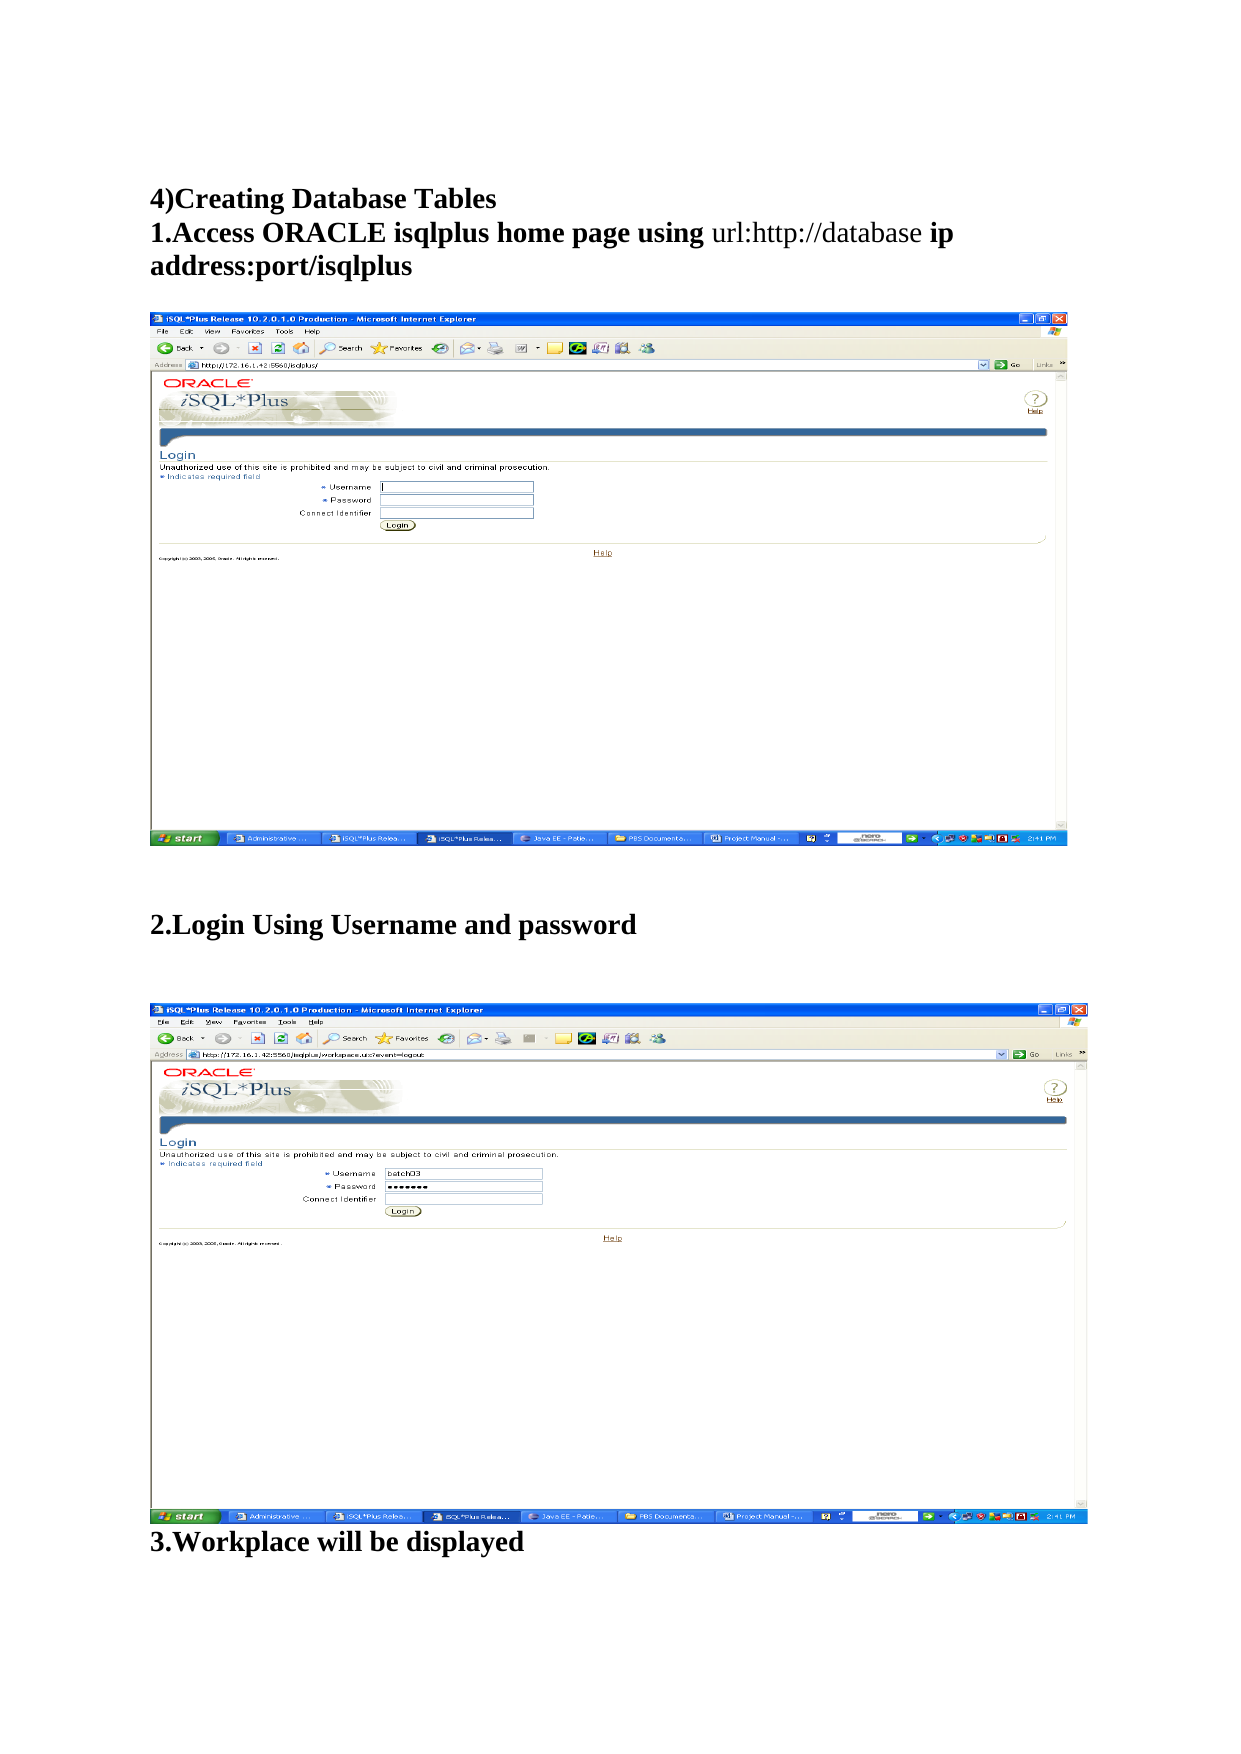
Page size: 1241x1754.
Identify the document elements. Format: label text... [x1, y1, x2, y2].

text 4)Creating Database Tables [150, 181, 1090, 215]
text 2.Login Using Username and password [150, 907, 1090, 941]
picture [150, 1003, 1088, 1524]
picture [150, 312, 1068, 846]
text 1.Access ORACLE isqlplus home page using url:http://database ip address:port/isqlplus [150, 215, 1090, 282]
text 3.Workplace will be displayed [150, 1524, 1090, 1557]
